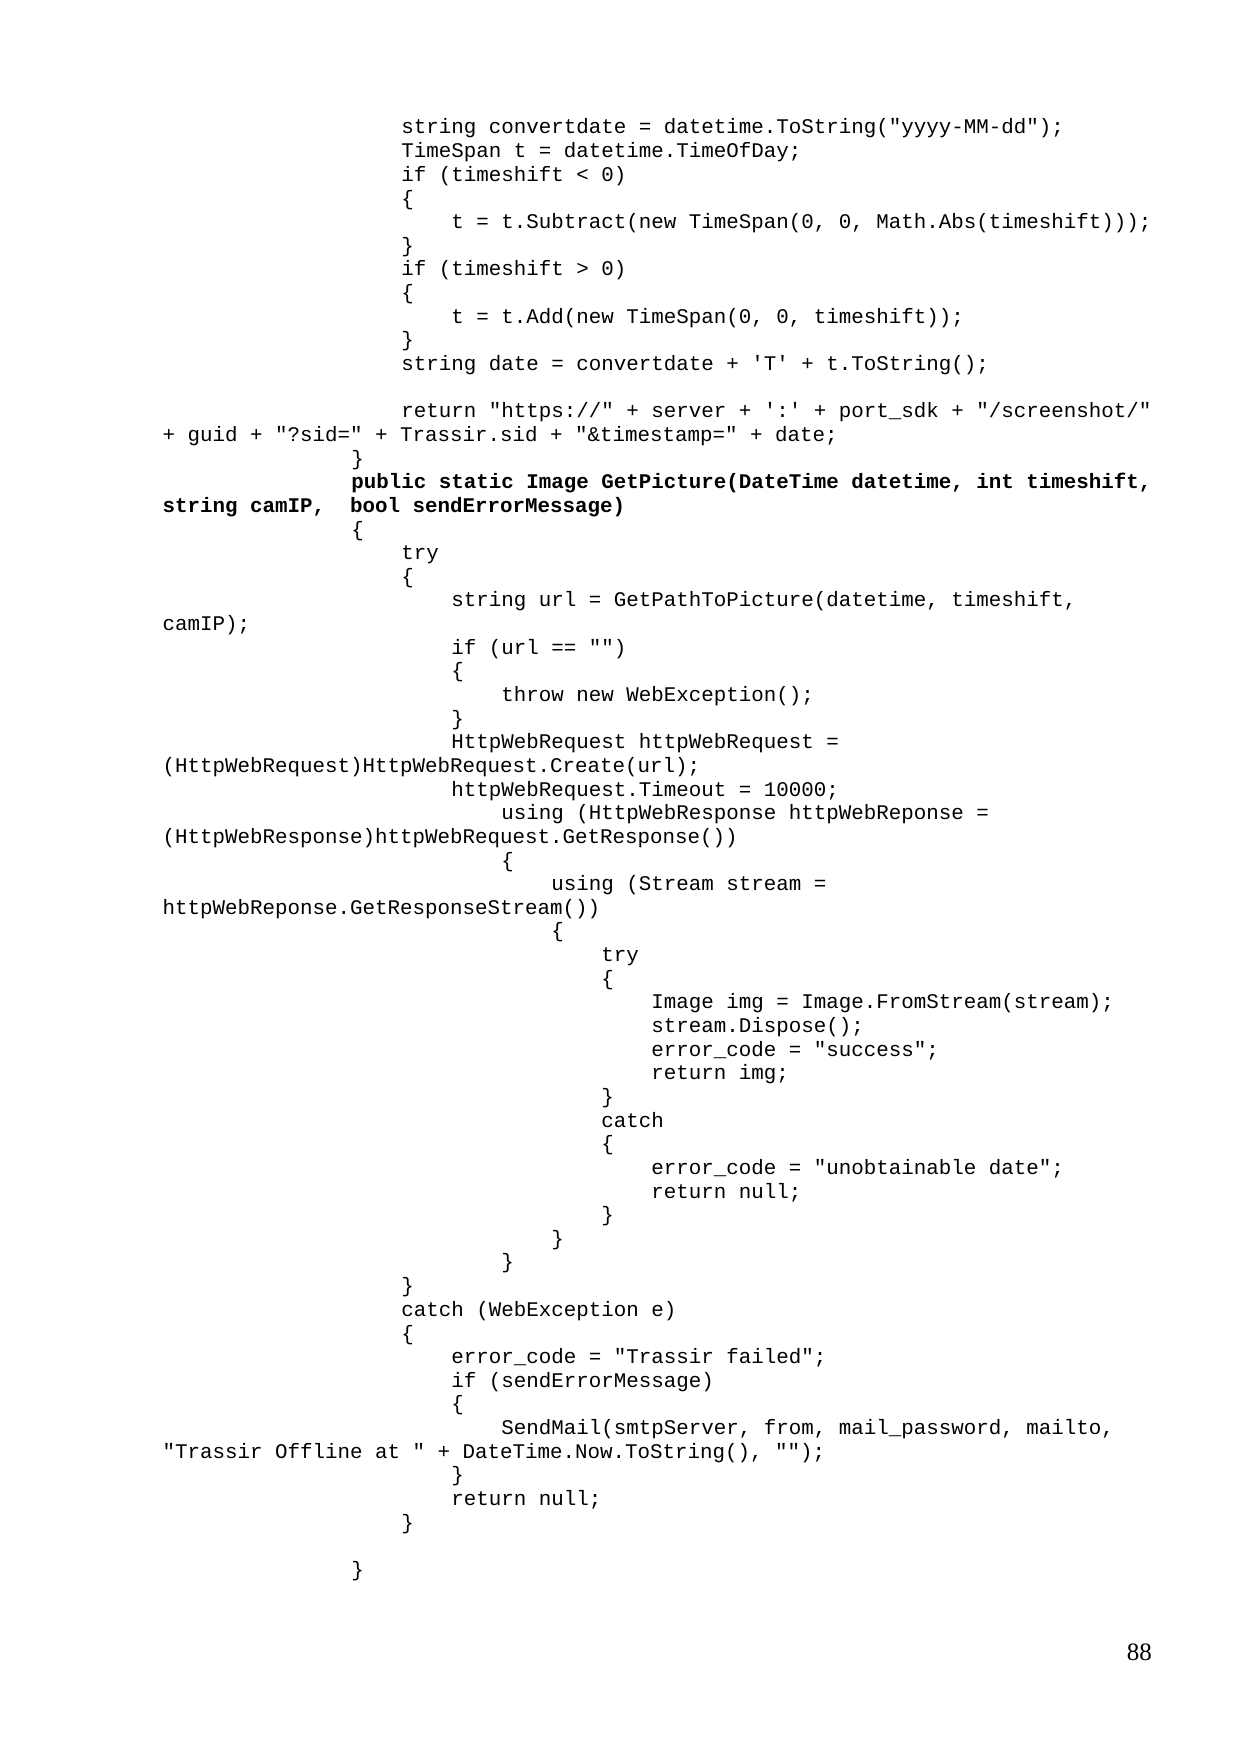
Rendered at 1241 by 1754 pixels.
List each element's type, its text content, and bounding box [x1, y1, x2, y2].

text } [162, 235, 1152, 258]
text { [162, 1322, 1152, 1346]
text if (url == "") [162, 637, 1152, 660]
text { [162, 566, 1152, 589]
text TimeSpan t = datetime.TimeOfDay; [162, 140, 1152, 164]
text } [162, 448, 1152, 471]
text public static Image GetPicture(DateTime datetime, int timeshift, string camIP, bool sendErrorMessage) [162, 471, 1152, 518]
text } [162, 1559, 1152, 1583]
text return "https://" + server + ':' + port_sdk + "/screenshot/" + guid + "?sid=" + Trassir.sid + "&timestamp=" + date; [162, 400, 1152, 448]
text string date = convertdate + 'T' + t.ToString(); [162, 353, 1152, 377]
text return img; [162, 1062, 1152, 1086]
text { [162, 187, 1152, 211]
text } [162, 1275, 1152, 1299]
text } [162, 329, 1152, 353]
text stream.Dispose(); [162, 1015, 1152, 1039]
text } [162, 1252, 1152, 1275]
text error_code = "Trassir failed"; [162, 1346, 1152, 1370]
text } [162, 1204, 1152, 1228]
text { [162, 660, 1152, 684]
text throw new WebException(); [162, 684, 1152, 708]
text { [162, 849, 1152, 873]
text Image img = Image.FromStream(stream); [162, 991, 1152, 1015]
text } [162, 708, 1152, 731]
text using (Stream stream = httpWebReponse.GetResponseStream()) [162, 873, 1152, 921]
text HttpWebRequest httpWebRequest = (HttpWebRequest)HttpWebRequest.Create(url); [162, 731, 1152, 779]
text using (HttpWebResponse httpWebReponse = (HttpWebResponse)httpWebRequest.GetResponse()) [162, 802, 1152, 849]
text if (timeshift > 0) [162, 258, 1152, 282]
text { [162, 921, 1152, 944]
text } [162, 1464, 1152, 1488]
text catch (WebException e) [162, 1299, 1152, 1322]
text } [162, 1086, 1152, 1110]
text error_code = "success"; [162, 1039, 1152, 1062]
text SendMail(smtpServer, from, mail_password, mailto, "Trassir Offline at " + DateTime.Now.ToString(), ""); [162, 1417, 1152, 1464]
text httpWebRequest.Timeout = 10000; [162, 779, 1152, 802]
text return null; [162, 1488, 1152, 1512]
text t = t.Subtract(new TimeSpan(0, 0, Math.Abs(timeshift))); [162, 211, 1152, 235]
text error_code = "unobtainable date"; [162, 1157, 1152, 1181]
text catch [162, 1110, 1152, 1133]
text { [162, 968, 1152, 991]
text { [162, 282, 1152, 306]
text if (timeshift < 0) [162, 164, 1152, 187]
text } [162, 1228, 1152, 1252]
text } [162, 1512, 1152, 1535]
text { [162, 1133, 1152, 1157]
text try [162, 944, 1152, 968]
text { [162, 518, 1152, 542]
text string convertdate = datetime.ToString("yyyy-MM-dd"); [162, 117, 1152, 140]
text string url = GetPathToPicture(datetime, timeshift, camIP); [162, 589, 1152, 637]
text return null; [162, 1181, 1152, 1204]
text t = t.Add(new TimeSpan(0, 0, timeshift)); [162, 306, 1152, 329]
text try [162, 542, 1152, 566]
text { [162, 1393, 1152, 1417]
text if (sendErrorMessage) [162, 1370, 1152, 1393]
